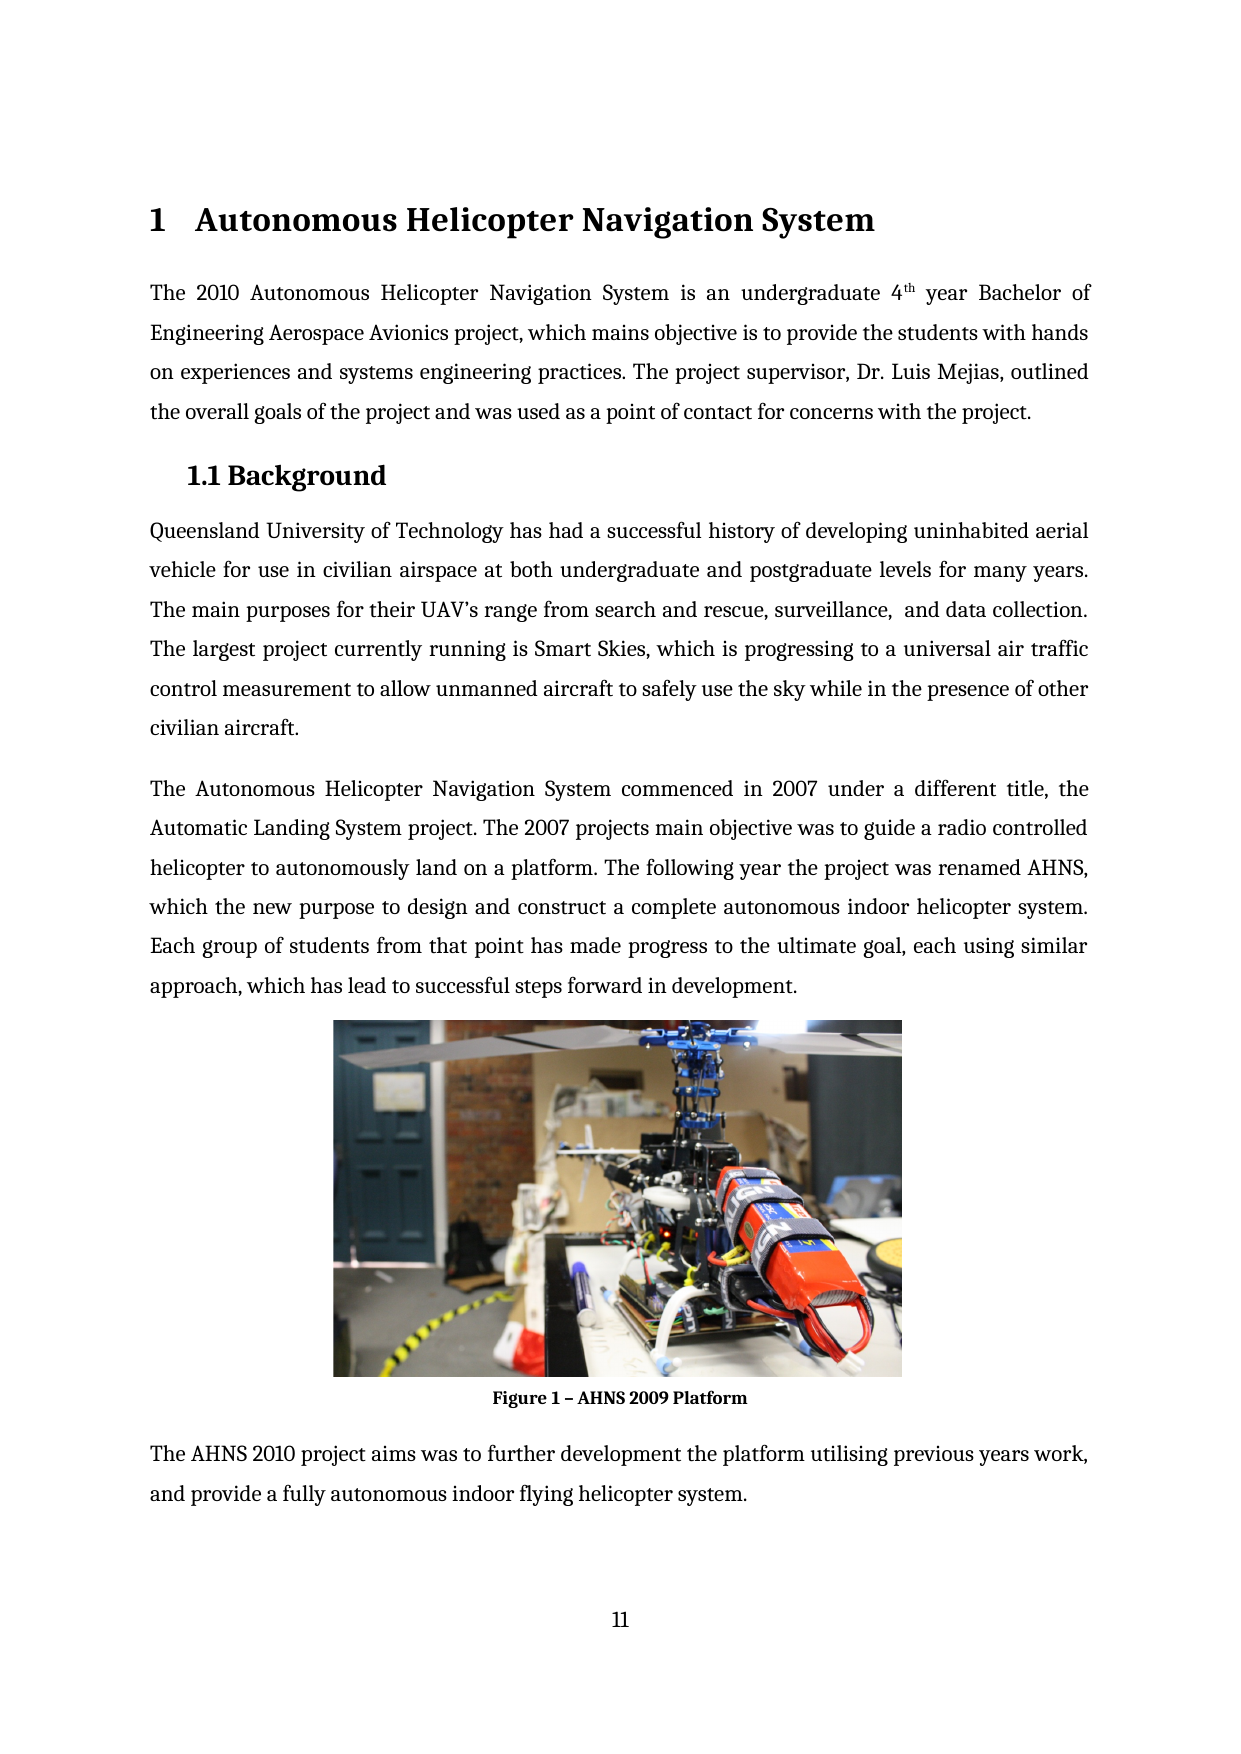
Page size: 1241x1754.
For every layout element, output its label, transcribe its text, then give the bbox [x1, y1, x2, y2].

text The 2010 Autonomous Helicopter Navigation System is an undergraduate 4th year Bachelor of Engineering Aerospace Avionics project, which mains objective is to provide the students with hands on experiences and systems engineering practices. The project supervisor, Dr. Luis Mejias, outlined the overall goals of the project and was used as a point of contact for concerns with the project. [150, 280, 1090, 425]
text The AHNS 2010 project aims was to further development the platform utilising previous years work, and provide a fully autonomous indoor flying helicopter system. [150, 1441, 1090, 1507]
text Queensland University of Technology has had a successful history of developing uninhabited aerial vehicle for use in civilian airspace at both undergraduate and postgraduate levels for many years. The main purposes for their UAV’s range from search and rescue, surveillance, and data collection. The largest project currently running is Smart Skies, which is progressing to a universal air traffic control measurement to allow unmanned aircraft to safely use the sky while in the presence of other civilian aircraft. [150, 518, 1090, 741]
text Figure 1 – AHNS 2009 Platform [150, 1388, 1090, 1409]
picture [333, 1020, 902, 1377]
subtitle Background [187, 459, 1090, 492]
subtitle Autonomous Helicopter Navigation System [150, 200, 1090, 239]
text The Autonomous Helicopter Navigation System commenced in 2007 under a different title, the Automatic Landing System project. The 2007 projects main objective was to guide a radio controlled helicopter to autonomously land on a platform. The following year the project was renamed AHNS, which the new purpose to design and construct a complete autonomous indoor helicopter system. Each group of students from that point has made progress to the ultimate goal, each using similar approach, which has lead to successful steps forward in development. [150, 775, 1090, 999]
